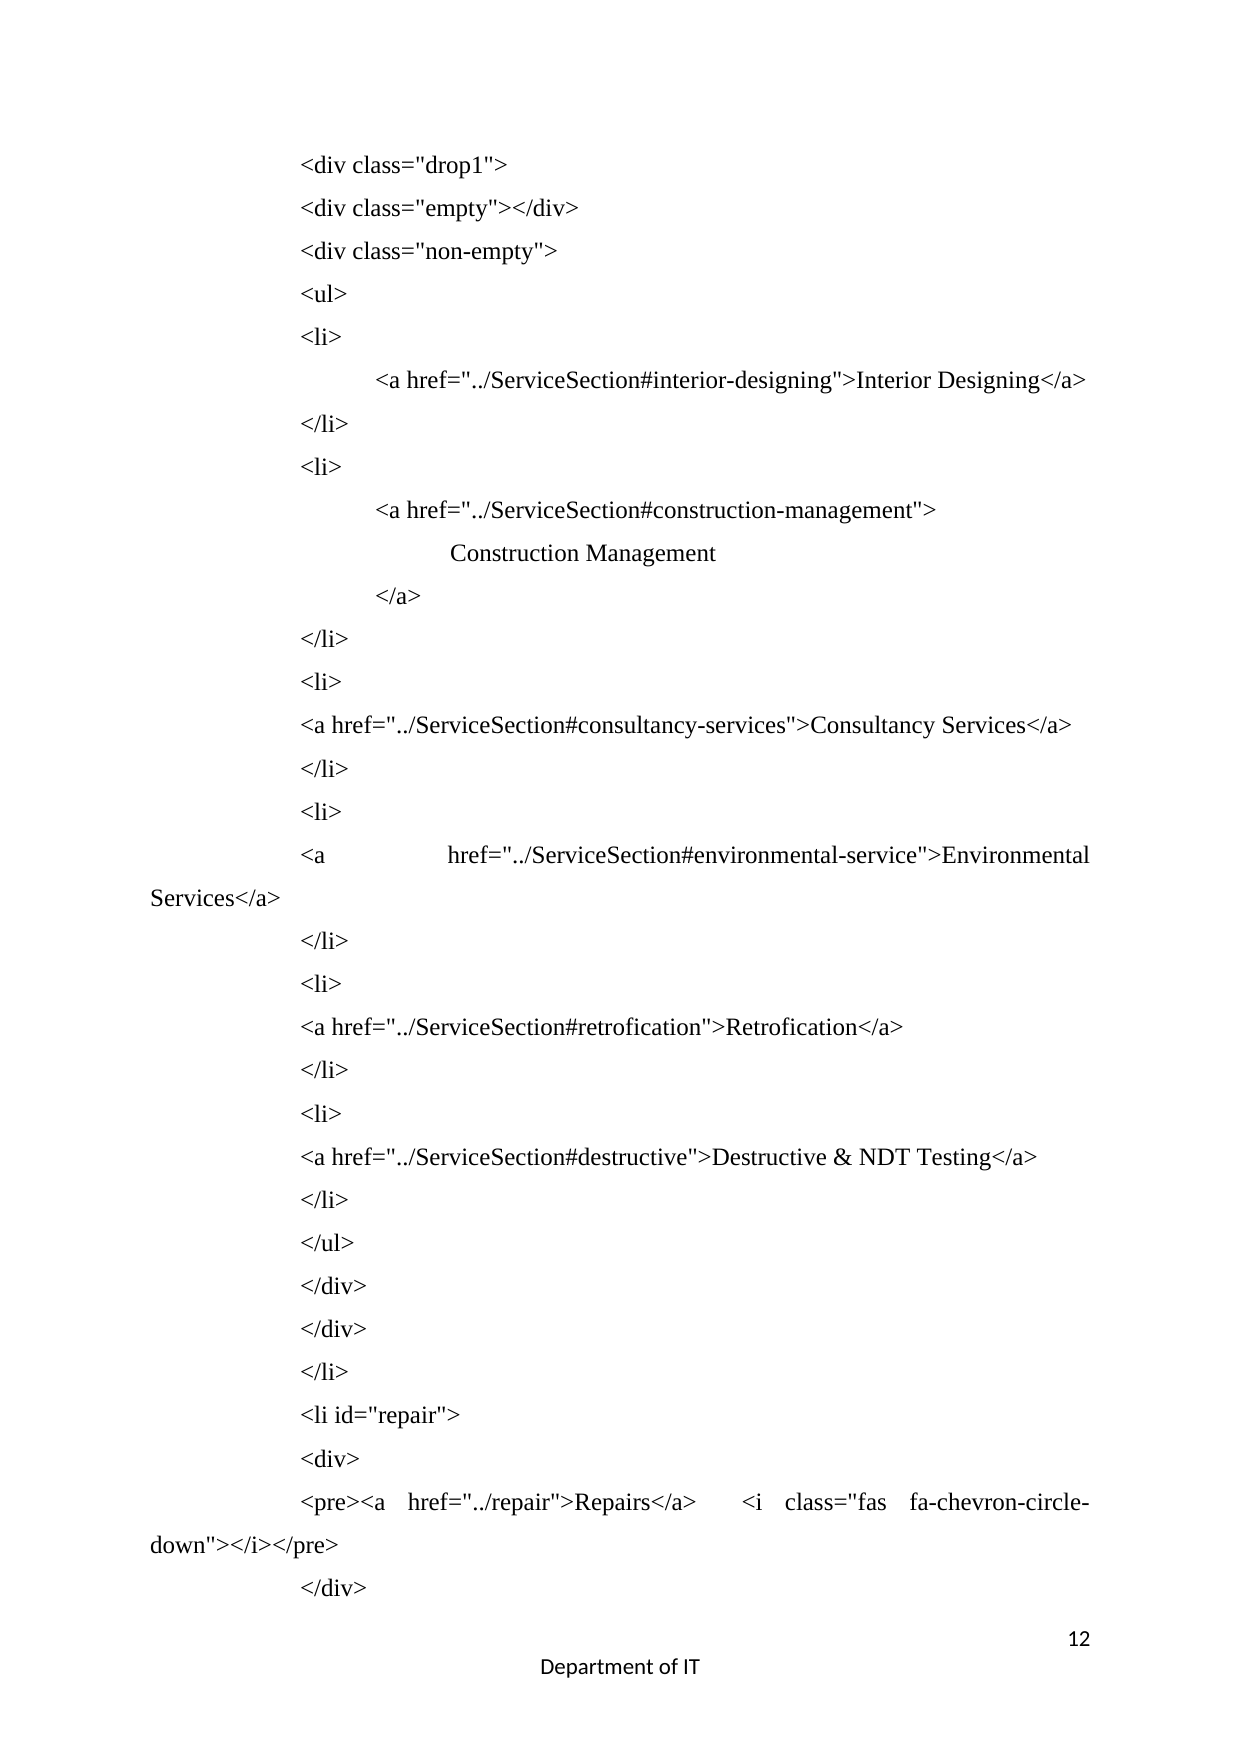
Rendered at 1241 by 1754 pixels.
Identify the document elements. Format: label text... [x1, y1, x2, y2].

text </div> [150, 1573, 1090, 1602]
text <a href="../ServiceSection#environmental-service">Environmental Services</a> [150, 840, 1090, 912]
text <li> [150, 1099, 1090, 1127]
text <li> [150, 452, 1090, 481]
text <a href="../ServiceSection#retrofication">Retrofication</a> [150, 1012, 1090, 1041]
text </li> [150, 926, 1090, 955]
text <div class="empty"></div> [150, 193, 1090, 222]
text <a href="../ServiceSection#construction-management"> [150, 495, 1090, 524]
text </li> [150, 1185, 1090, 1214]
text </li> [150, 1357, 1090, 1386]
text </div> [150, 1271, 1090, 1300]
text <pre><a href="../repair">Repairs</a> <i class="fas fa-chevron-circle-down"></i></pre> [150, 1487, 1090, 1559]
text <div> [150, 1444, 1090, 1472]
text <ul> [150, 279, 1090, 308]
text <li> [150, 797, 1090, 826]
text <a href="../ServiceSection#destructive">Destructive & NDT Testing</a> [150, 1142, 1090, 1171]
text <li> [150, 969, 1090, 998]
text <li> [150, 322, 1090, 351]
text </li> [150, 409, 1090, 437]
text <a href="../ServiceSection#interior-designing">Interior Designing</a> [150, 366, 1090, 394]
text </li> [150, 1056, 1090, 1084]
text <li id="repair"> [150, 1401, 1090, 1429]
text Construction Management [150, 538, 1090, 567]
text </li> [150, 754, 1090, 782]
text </div> [150, 1314, 1090, 1343]
text <div class="drop1"> [150, 150, 1090, 179]
text </li> [150, 624, 1090, 653]
text </a> [150, 581, 1090, 610]
text <li> [150, 667, 1090, 696]
text <div class="non-empty"> [150, 236, 1090, 265]
text </ul> [150, 1228, 1090, 1257]
text <a href="../ServiceSection#consultancy-services">Consultancy Services</a> [150, 711, 1090, 739]
